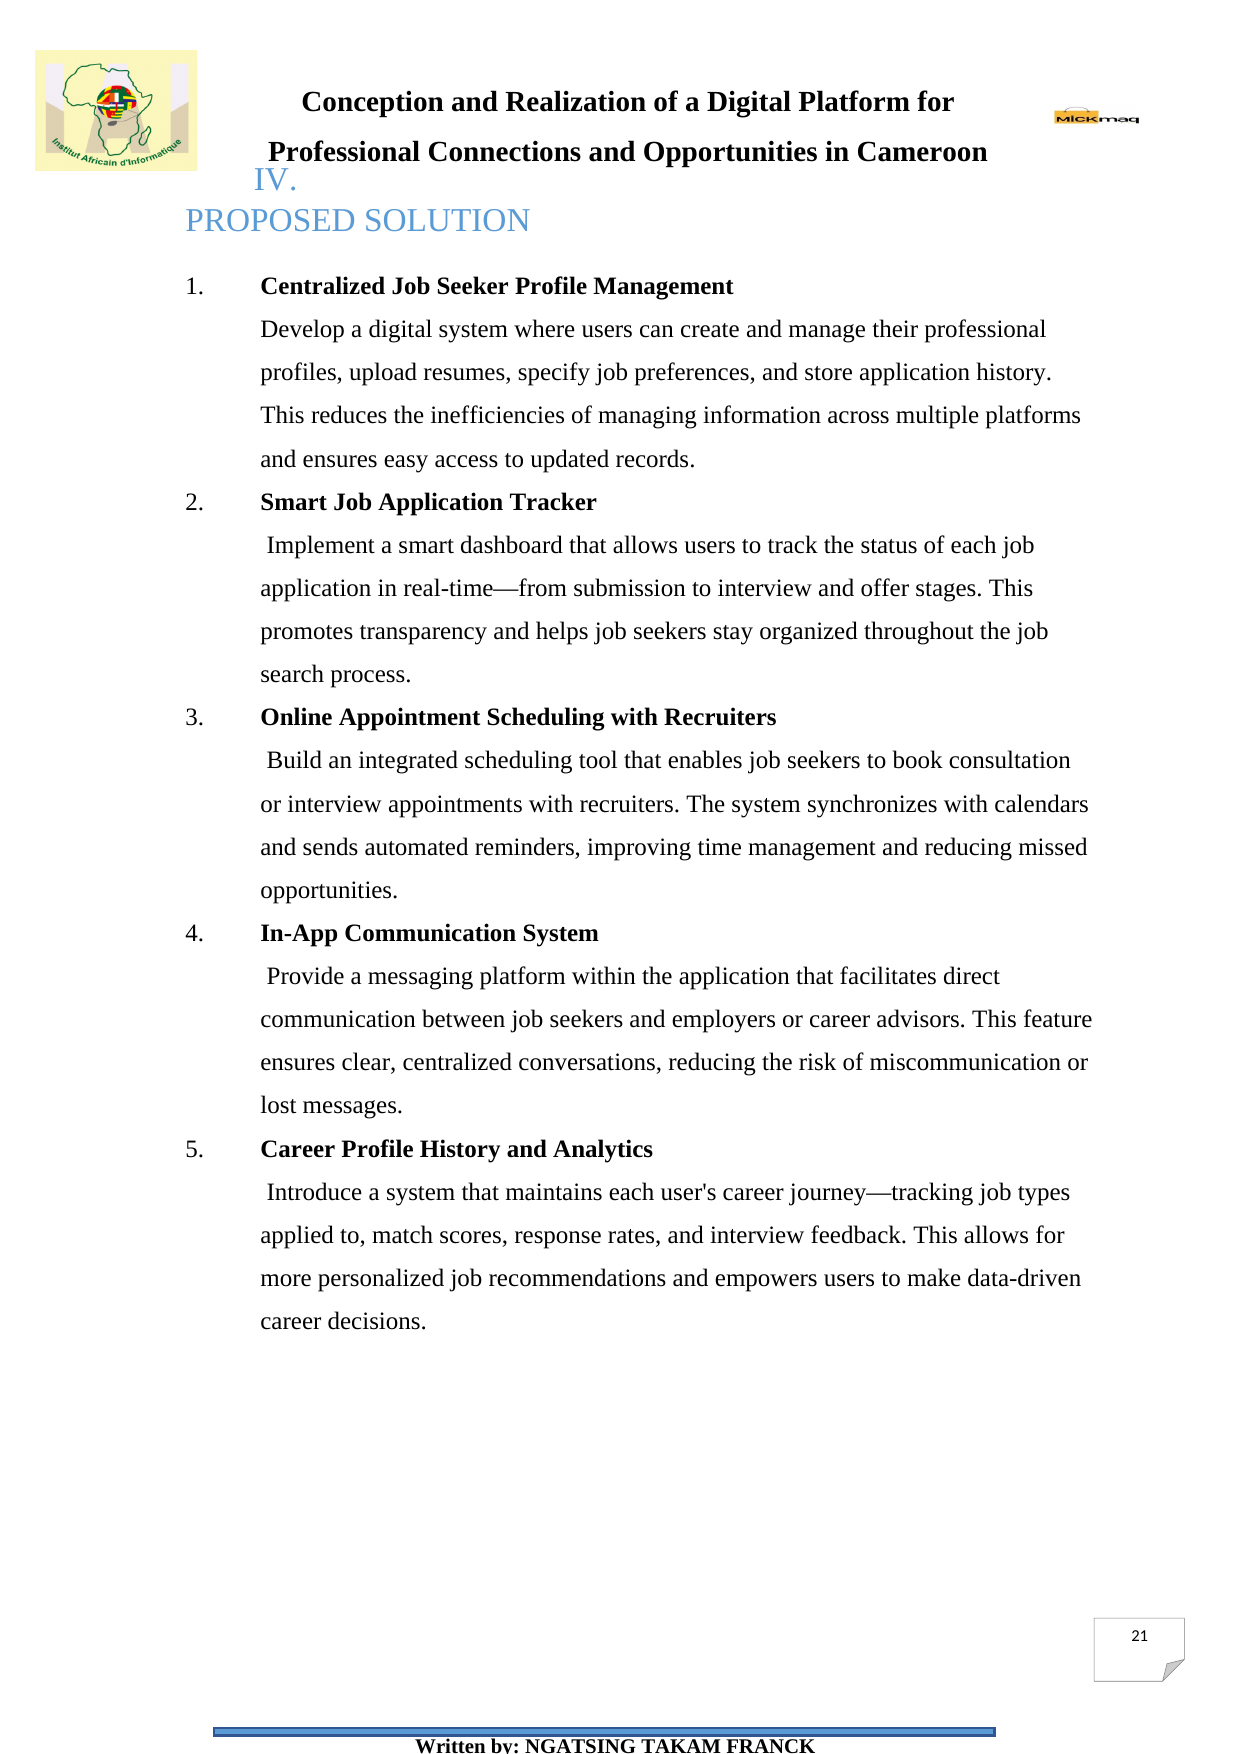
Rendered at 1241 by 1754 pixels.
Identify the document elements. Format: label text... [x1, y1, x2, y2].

picture [35, 50, 198, 171]
list Centralized Job Seeker Profile Management Develop a digital system where users can create and manage their professional profiles, upload resumes, specify job preferences, and store application history. This reduces the inefficiencies of managing information across multiple platforms and ensures easy access to updated records. [185, 271, 1093, 472]
picture [1047, 102, 1143, 132]
list Career Profile History and Analytics Introduce a system that maintains each user's career journey—tracking job types applied to, match scores, response rates, and interview feedback. This allows for more personalized job recommendations and empowers users to make data-driven career decisions. [185, 1250, 1093, 1452]
list Online Appointment Scheduling with Recruiters Build an integrated scheduling tool that enables job seekers to book consultation or interview appointments with recruiters. The system synchronizes with calendars and sends automated reminders, improving time management and reducing missed opportunities. [185, 761, 1093, 962]
list In-App Communication System Provide a messaging platform within the application that facilitates direct communication between job seekers and employers or career advisors. This feature ensures clear, centralized conversations, reducing the risk of miscommunication or lost messages. [185, 1006, 1093, 1207]
subtitle PROPOSED SOLUTION [185, 159, 1093, 239]
list Smart Job Application Tracker Implement a smart dashboard that allows users to track the status of each job application in real-time—from submission to interview and offer stages. This promotes transparency and helps job seekers stay organized throughout the job search process. [185, 516, 1093, 717]
